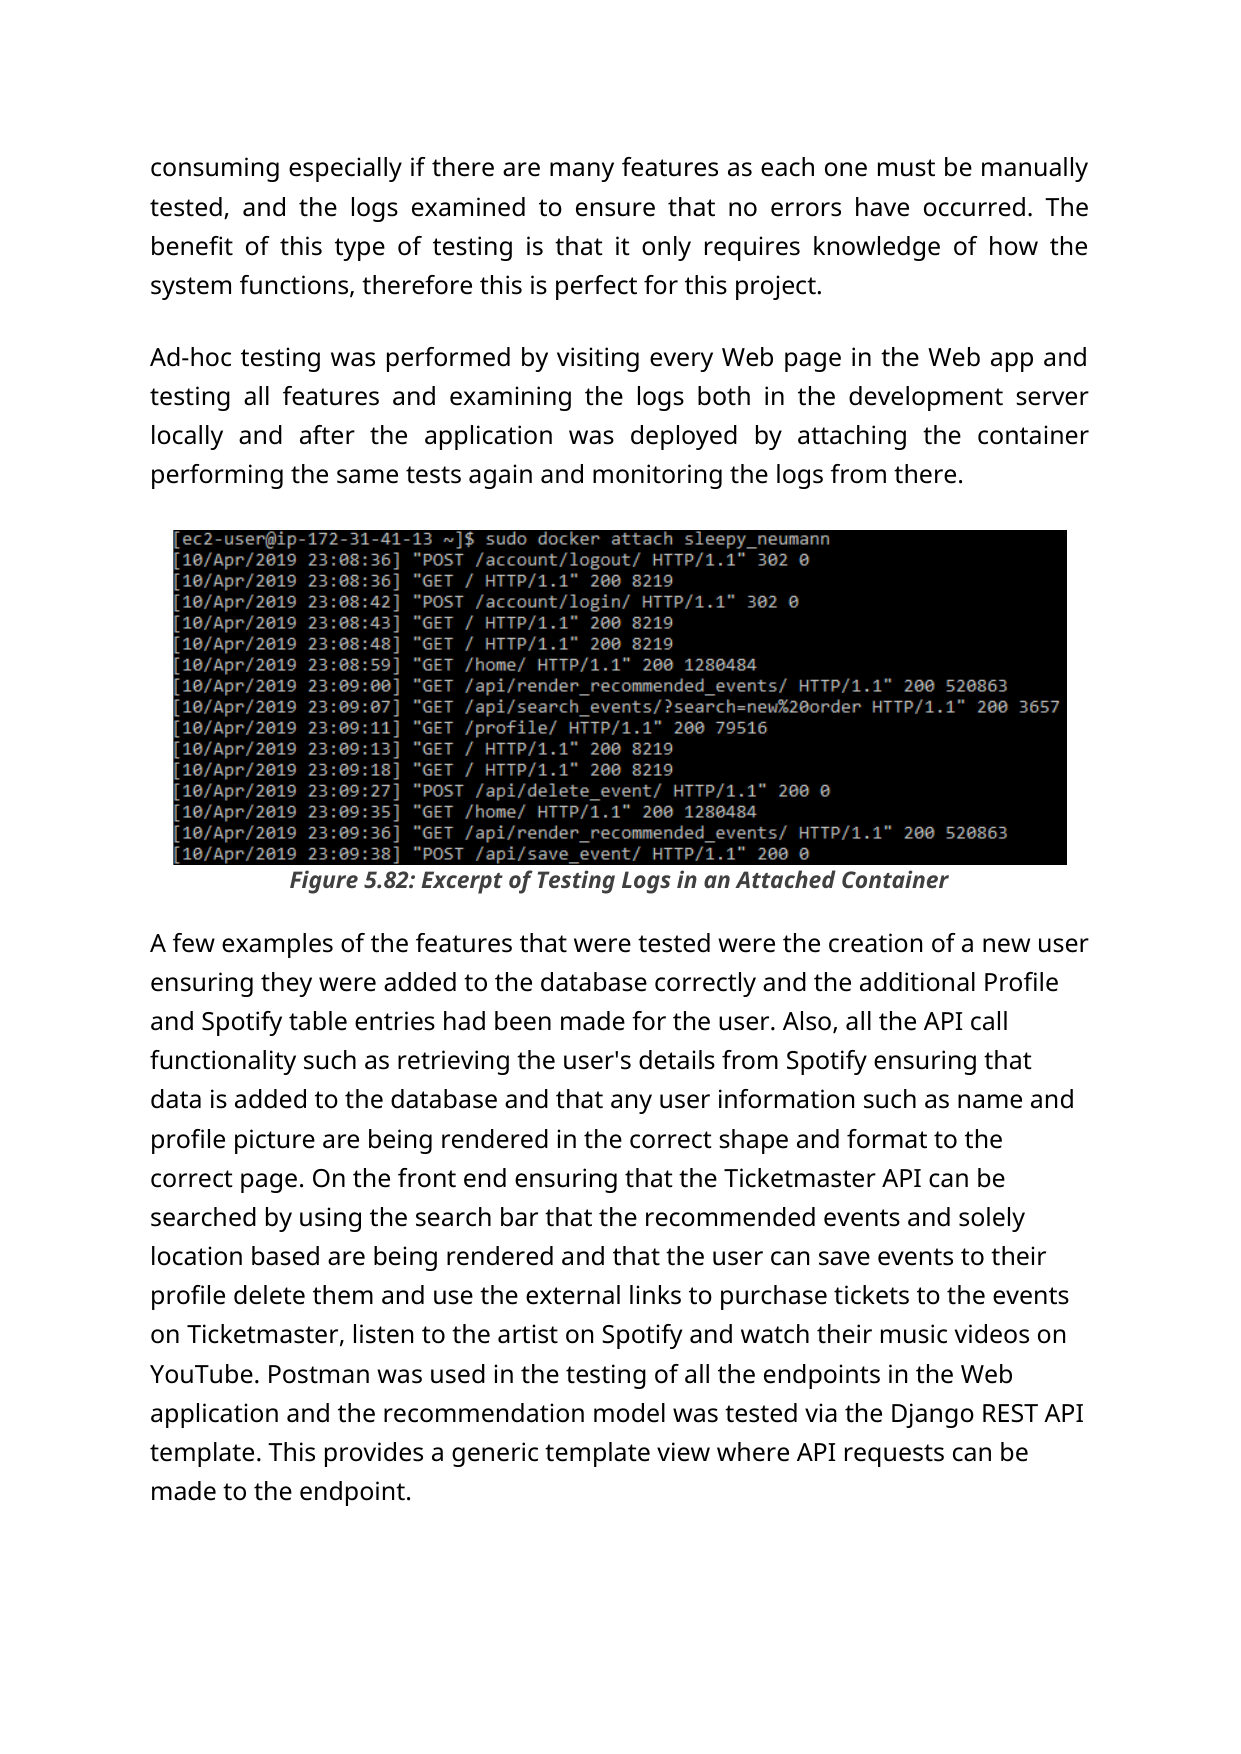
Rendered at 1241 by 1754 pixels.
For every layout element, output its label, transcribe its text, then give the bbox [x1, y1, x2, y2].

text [150, 150, 1090, 302]
text Ad-hoc testing was performed by visiting every Web page in the Web app and testing all features and examining the logs both in the development server locally and after the application was deployed by attaching the container performing the same tests again and monitoring the logs from there. [150, 339, 1090, 491]
picture [173, 530, 1067, 865]
text A few examples of the features that were tested were the creation of a new user ensuring they were added to the database correctly and the additional Profile and Spotify table entries had been made for the user. Also, all the API call functionality such as retrieving the user's details from Spotify ensuring that data is added to the database and that any user information such as name and profile picture are being rendered in the correct shape and format to the correct page. On the front end ensuring that the Ticketmaster API can be searched by using the search bar that the recommended events and solely location based are being rendered and that the user can save events to their profile delete them and use the external links to purchase tickets to the events on Ticketmaster, listen to the artist on Spotify and watch their music videos on YouTube. Postman was used in the testing of all the endpoints in the Web application and the recommendation model was tested via the Django REST API template. This provides a generic template view where API requests can be made to the endpoint. [150, 926, 1090, 1508]
